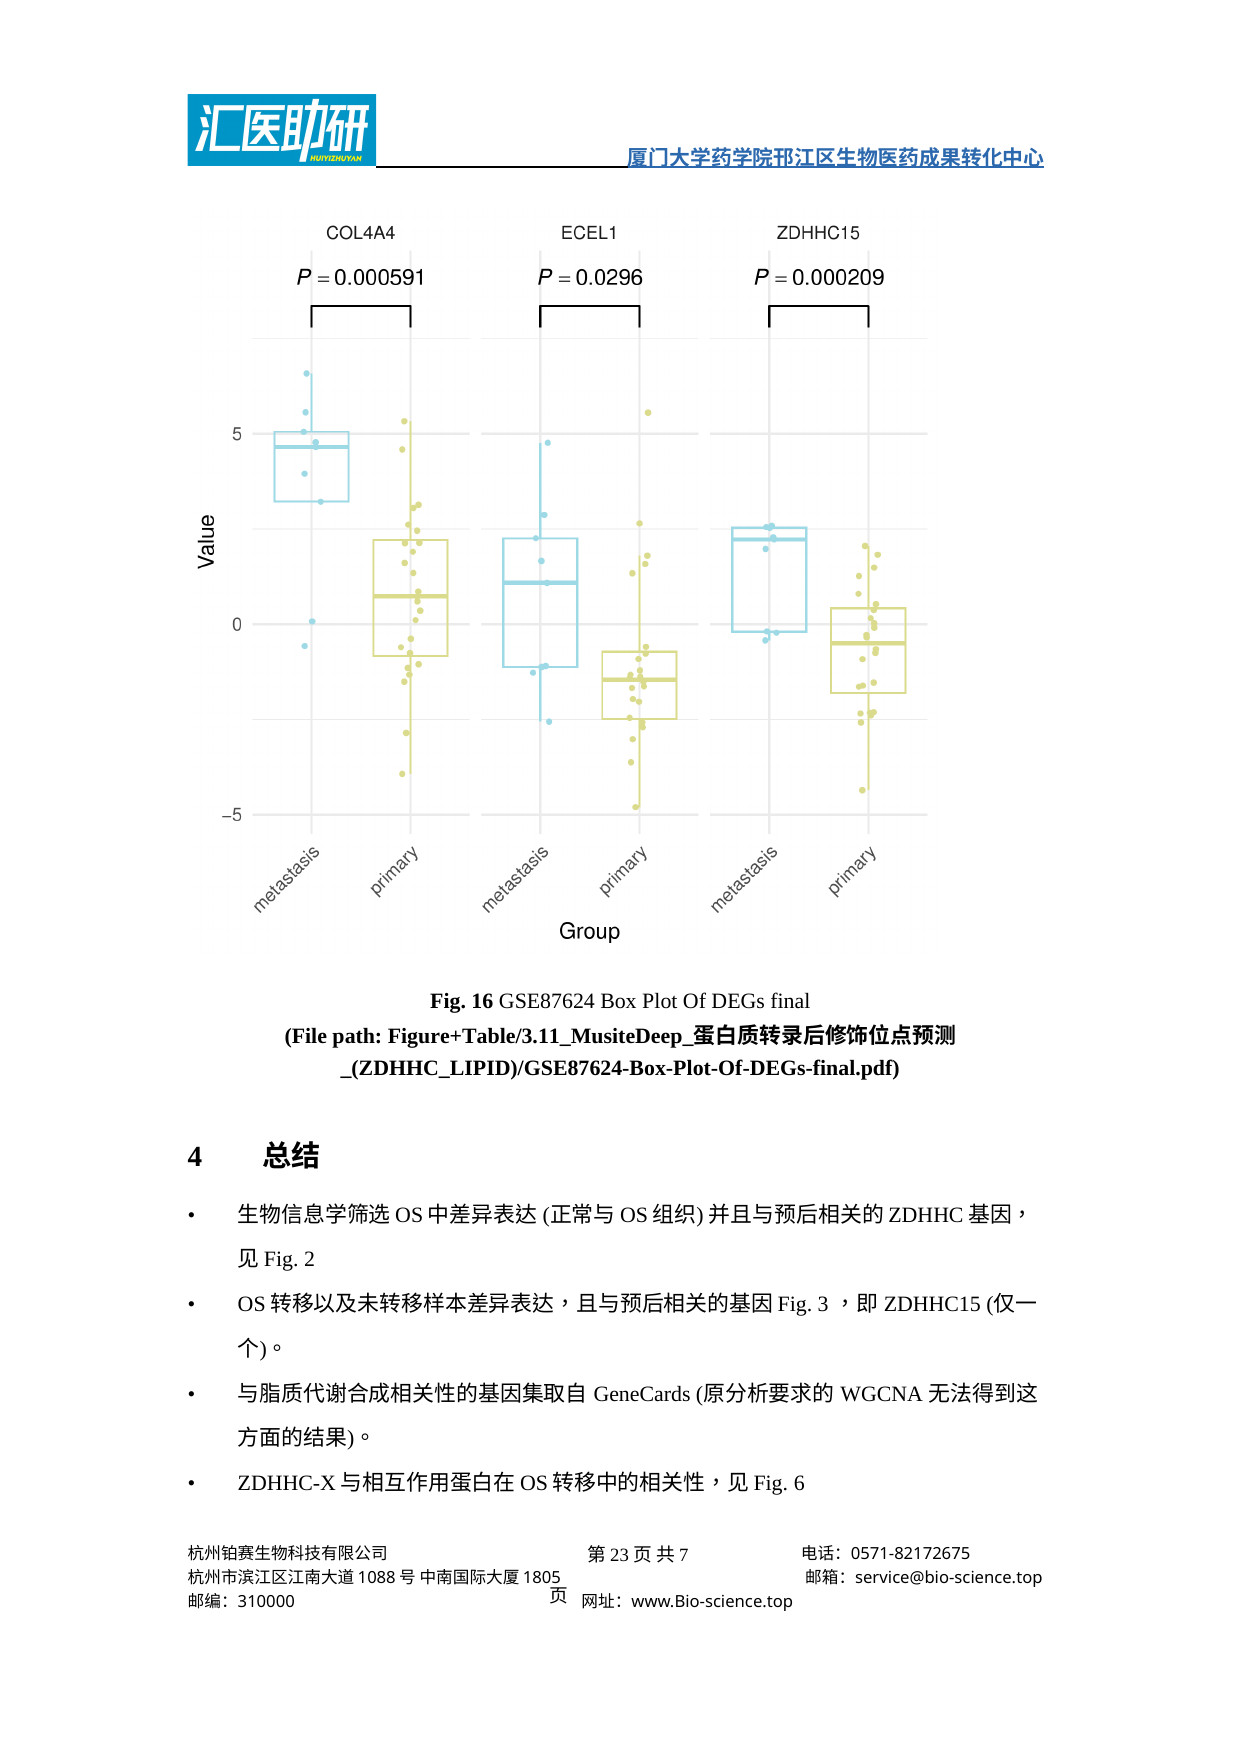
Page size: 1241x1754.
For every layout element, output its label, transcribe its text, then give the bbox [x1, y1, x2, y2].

list 生物信息学筛选OS中差异表达 (正常与OS组织) 并且与预后相关的ZDHHC基因，见Fig. 2 [187, 1199, 1053, 1273]
picture [201, 118, 208, 127]
list OS转移以及未转移样本差异表达，且与预后相关的基因Fig. 3 ，即 ZDHHC15 (仅一个)。 [187, 1292, 1053, 1366]
picture [243, 106, 284, 150]
picture [282, 99, 327, 161]
picture [196, 131, 208, 150]
subtitle 4 总结 [187, 1136, 1053, 1175]
picture [210, 106, 243, 150]
text Fig. 16 GSE87624 Box Plot Of DEGs final [187, 988, 1053, 1013]
picture [187, 204, 938, 955]
list 与脂质代谢合成相关性的基因集取自 GeneCards (原分析要求的 WGCNA 无法得到这方面的结果)。 [187, 1385, 1053, 1459]
picture [204, 106, 210, 114]
text (File path: Figure+Table/3.11_MusiteDeep_蛋白质转录后修饰位点预测_(ZDHHC_LIPID)/GSE87624-Box-Plot-Of-DEGs-final.pdf) [187, 1021, 1053, 1081]
list ZDHHC-X与相互作用蛋白在OS转移中的相关性，见Fig. 6 [187, 1478, 1053, 1508]
picture [327, 106, 368, 150]
